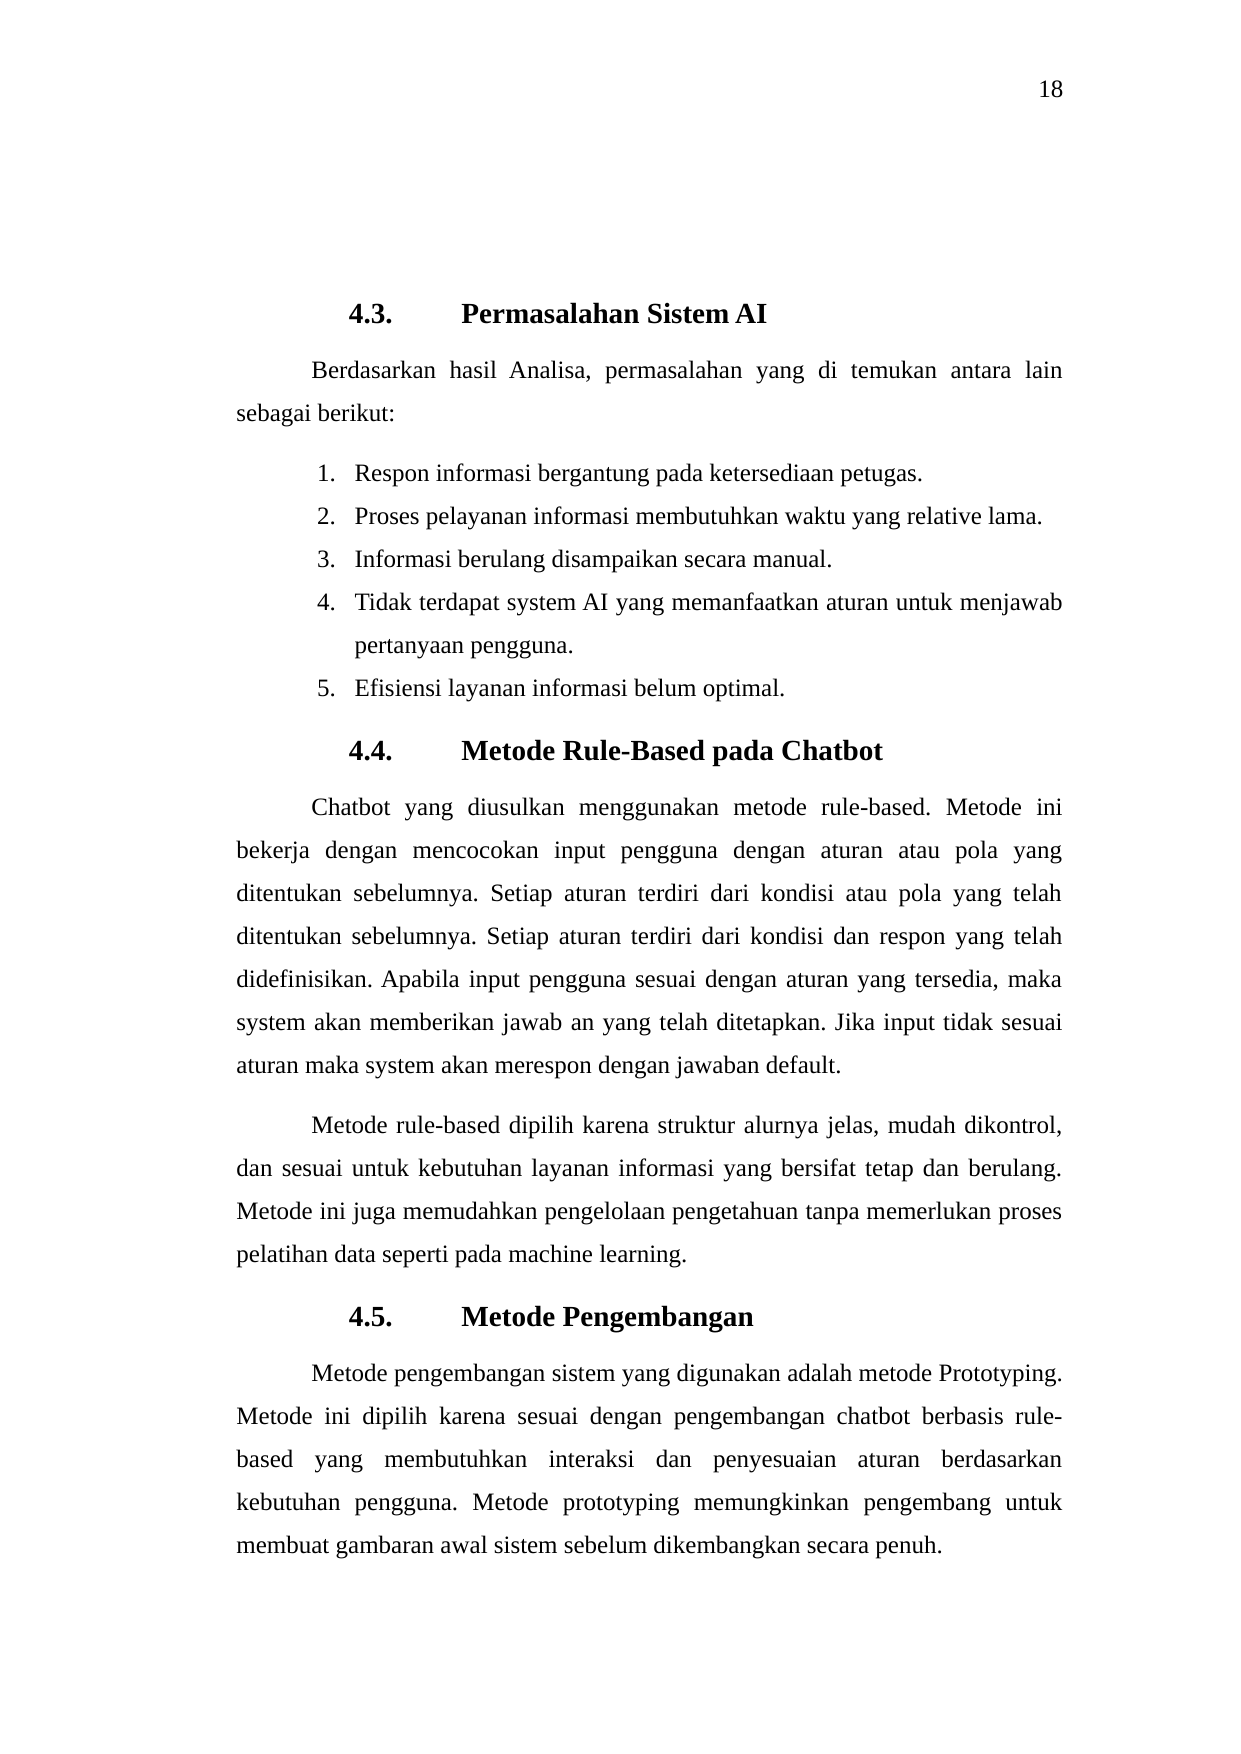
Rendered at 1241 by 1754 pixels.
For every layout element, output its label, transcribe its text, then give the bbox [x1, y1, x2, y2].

text Metode Rule-Based pada Chatbot [274, 733, 1063, 767]
text Proses pelayanan informasi membutuhkan waktu yang relative lama. [317, 501, 1063, 529]
text Metode rule-based dipilih karena struktur alurnya jelas, mudah dikontrol, dan sesuai untuk kebutuhan layanan informasi yang bersifat tetap dan berulang. Metode ini juga memudahkan pengelolaan pengetahuan tanpa memerlukan proses pelatihan data seperti pada machine learning. [236, 1110, 1063, 1268]
text Efisiensi layanan informasi belum optimal. [317, 673, 1063, 702]
text Berdasarkan hasil Analisa, permasalahan yang di temukan antara lain sebagai berikut: [236, 355, 1063, 427]
text Tidak terdapat system AI yang memanfaatkan aturan untuk menjawab pertanyaan pengguna. [317, 587, 1063, 659]
text Permasalahan Sistem AI [274, 296, 1063, 329]
text Informasi berulang disampaikan secara manual. [317, 544, 1063, 573]
text Metode pengembangan sistem yang digunakan adalah metode Prototyping. Metode ini dipilih karena sesuai dengan pengembangan chatbot berbasis rule-based yang membutuhkan interaksi dan penyesuaian aturan berdasarkan kebutuhan pengguna. Metode prototyping memungkinkan pengembang untuk membuat gambaran awal sistem sebelum dikembangkan secara penuh. [236, 1358, 1063, 1559]
text Respon informasi bergantung pada ketersediaan petugas. [317, 458, 1063, 486]
text Metode Pengembangan [274, 1299, 1063, 1333]
text Chatbot yang diusulkan menggunakan metode rule-based. Metode ini bekerja dengan mencocokan input pengguna dengan aturan atau pola yang ditentukan sebelumnya. Setiap aturan terdiri dari kondisi atau pola yang telah ditentukan sebelumnya. Setiap aturan terdiri dari kondisi dan respon yang telah didefinisikan. Apabila input pengguna sesuai dengan aturan yang tersedia, maka system akan memberikan jawab an yang telah ditetapkan. Jika input tidak sesuai aturan maka system akan merespon dengan jawaban default. [236, 792, 1063, 1079]
